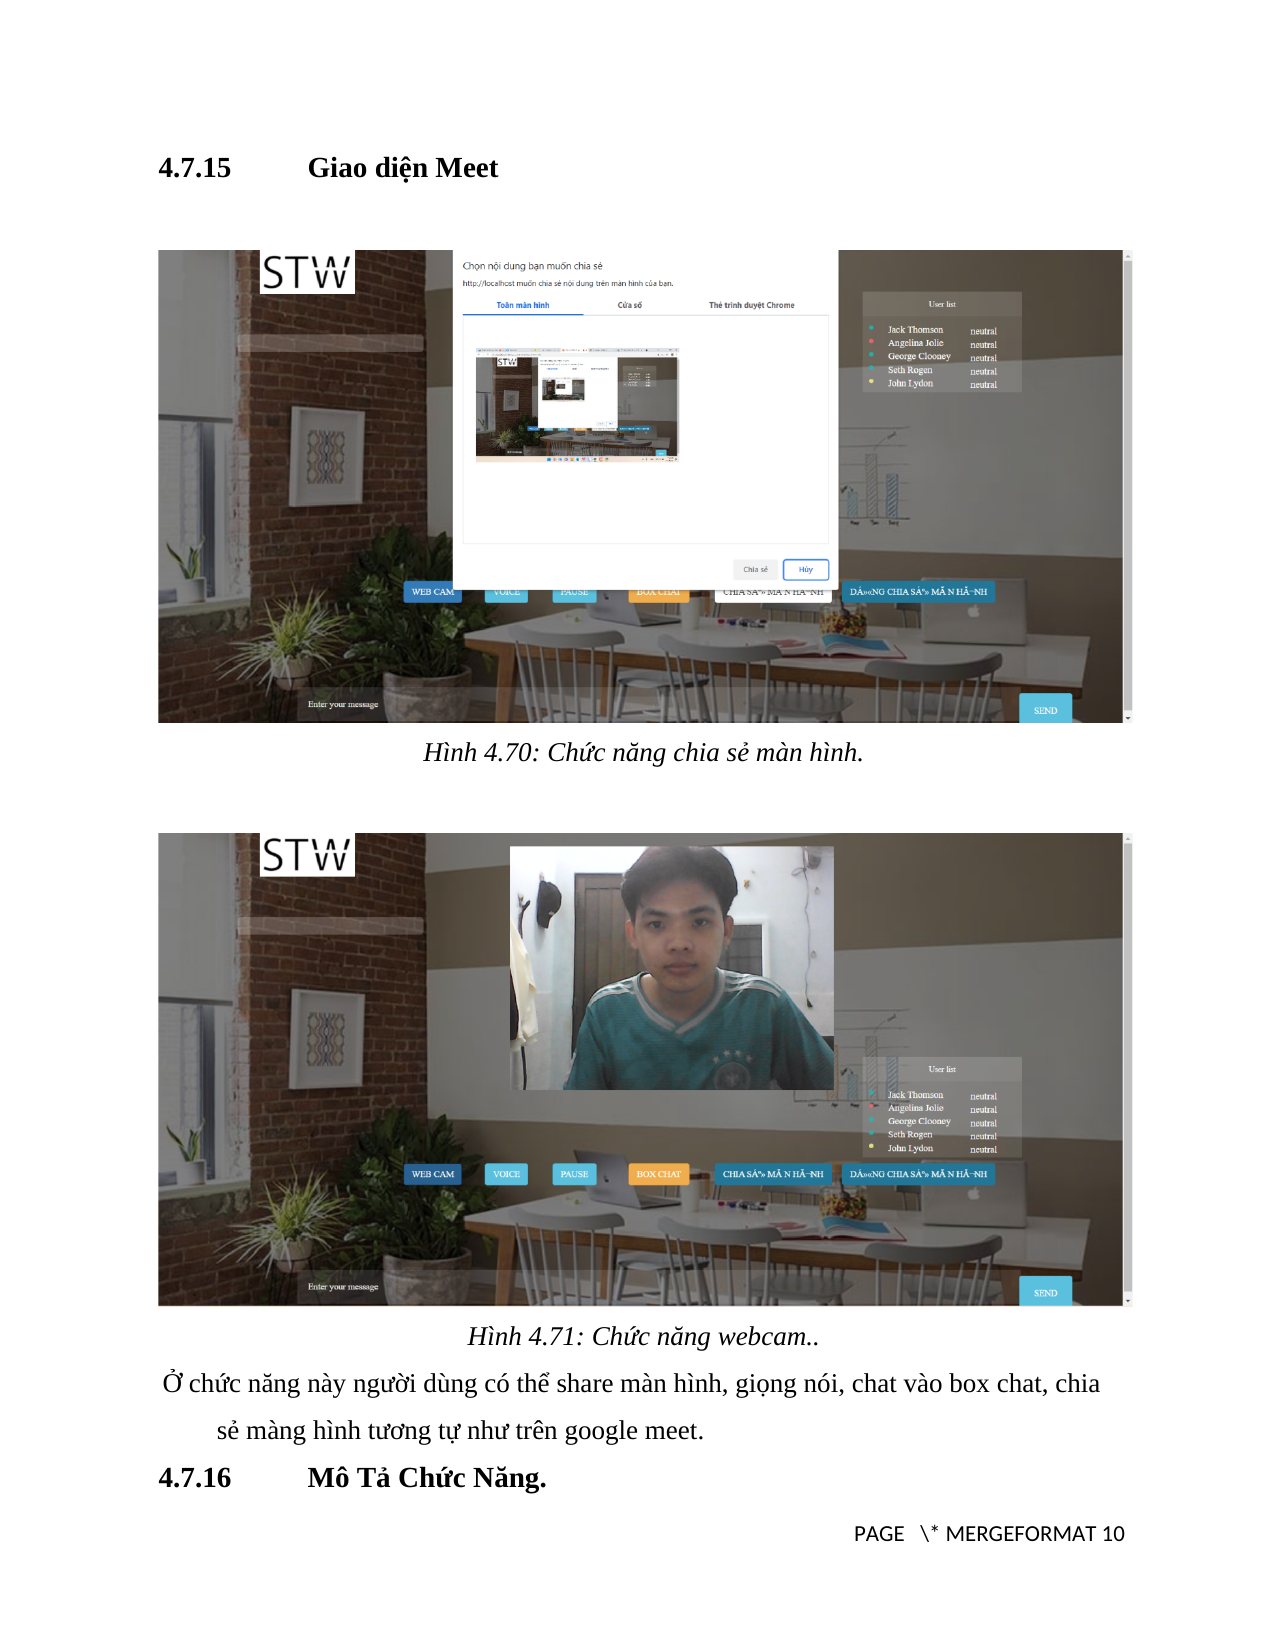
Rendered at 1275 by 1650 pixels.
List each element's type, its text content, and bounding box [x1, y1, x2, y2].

picture [158, 833, 1133, 1307]
list Mô Tả Chức Năng. [158, 1461, 1125, 1494]
list Hình 4.71: Chức năng webcam.. [162, 1321, 1125, 1352]
list Ở chức năng này người dùng có thể share màn hình, giọng nói, chat vào box chat, chia sẻ màng hình tương tự như trên google meet. [162, 1367, 1125, 1445]
list Giao diện Meet [158, 150, 1125, 183]
picture [158, 250, 1133, 723]
list Hình 4.70: Chức năng chia sẻ màn hình. [162, 737, 1125, 768]
